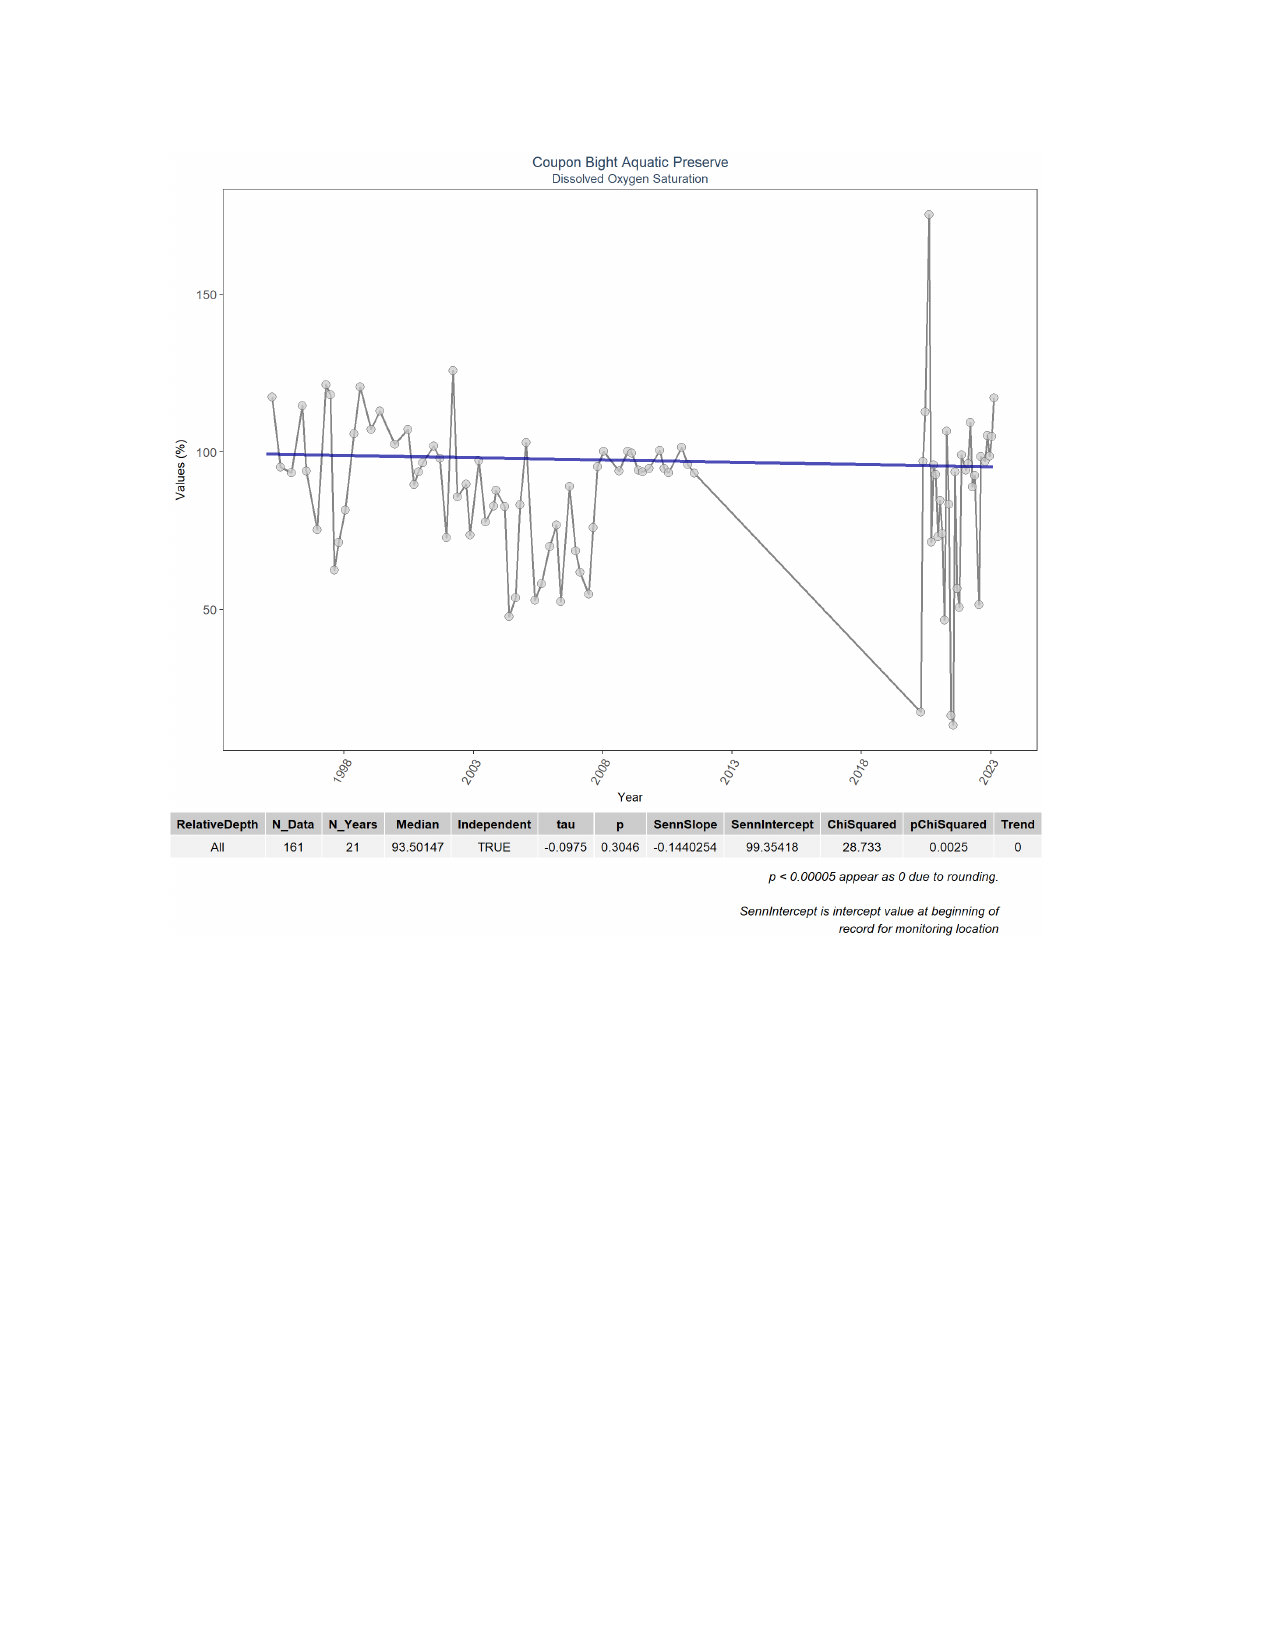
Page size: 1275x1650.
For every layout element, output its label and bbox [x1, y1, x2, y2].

picture [168, 150, 1044, 938]
